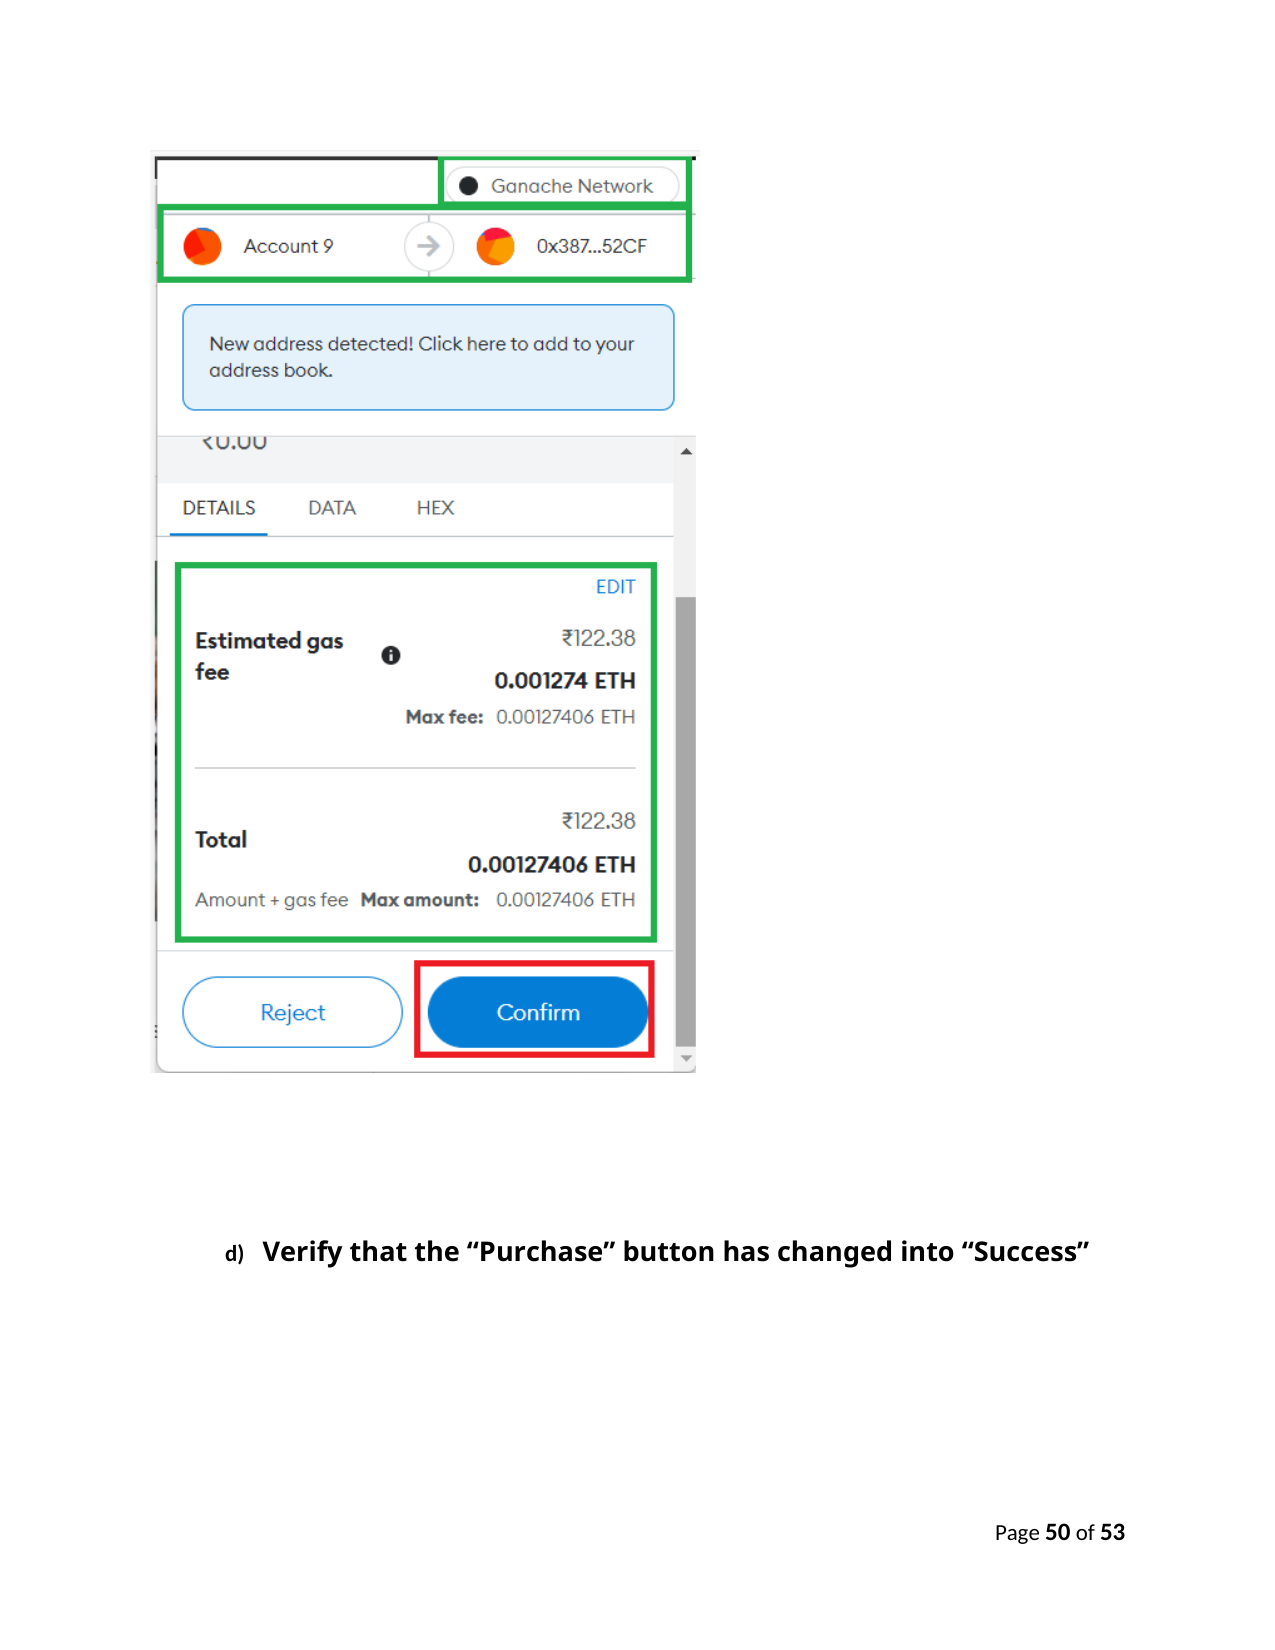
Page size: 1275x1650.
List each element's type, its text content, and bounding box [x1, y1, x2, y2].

subtitle Verify that the “Purchase” button has changed into “Success” [225, 1232, 1125, 1269]
picture [150, 150, 700, 1073]
